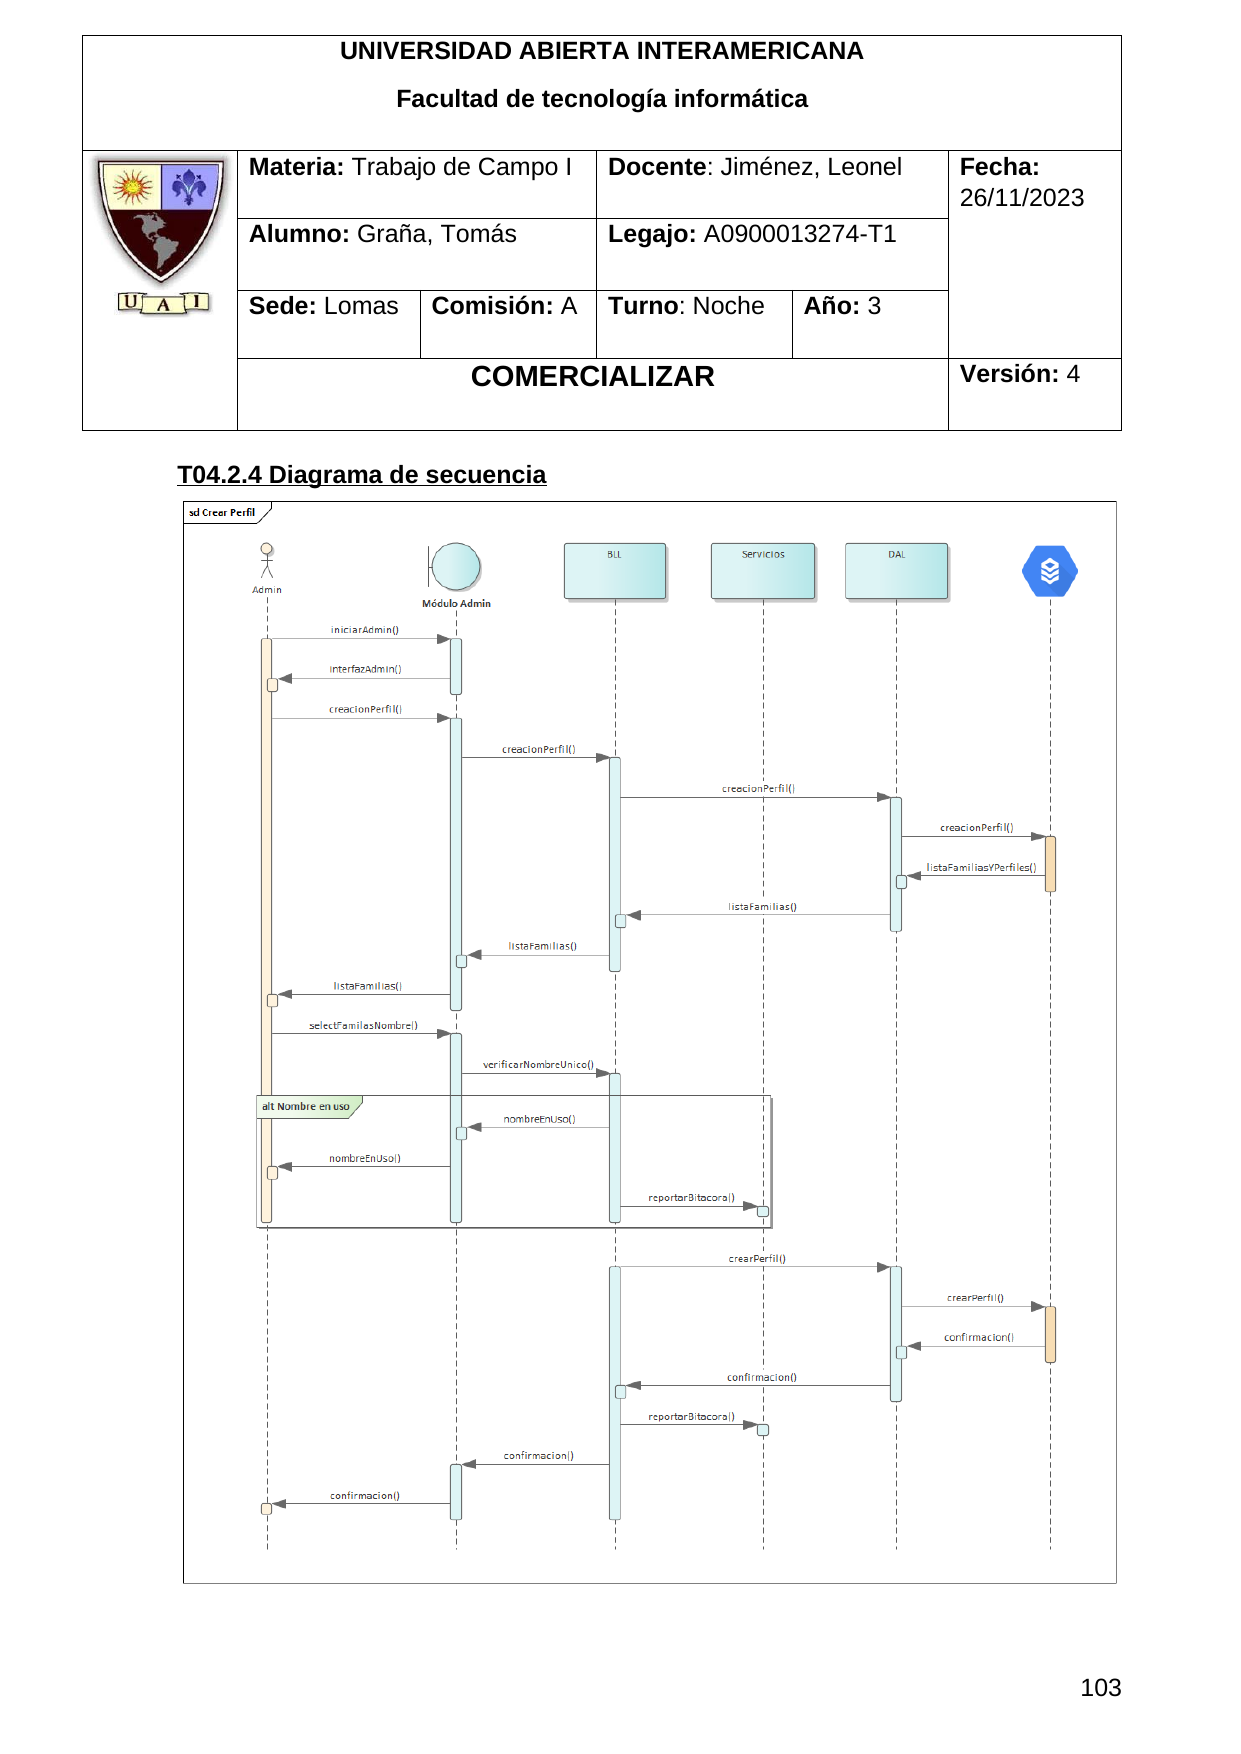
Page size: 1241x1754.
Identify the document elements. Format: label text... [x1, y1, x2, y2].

picture [87, 151, 234, 320]
subtitle T04.2.4 Diagrama de secuencia [177, 460, 1122, 488]
picture [177, 495, 1122, 1589]
